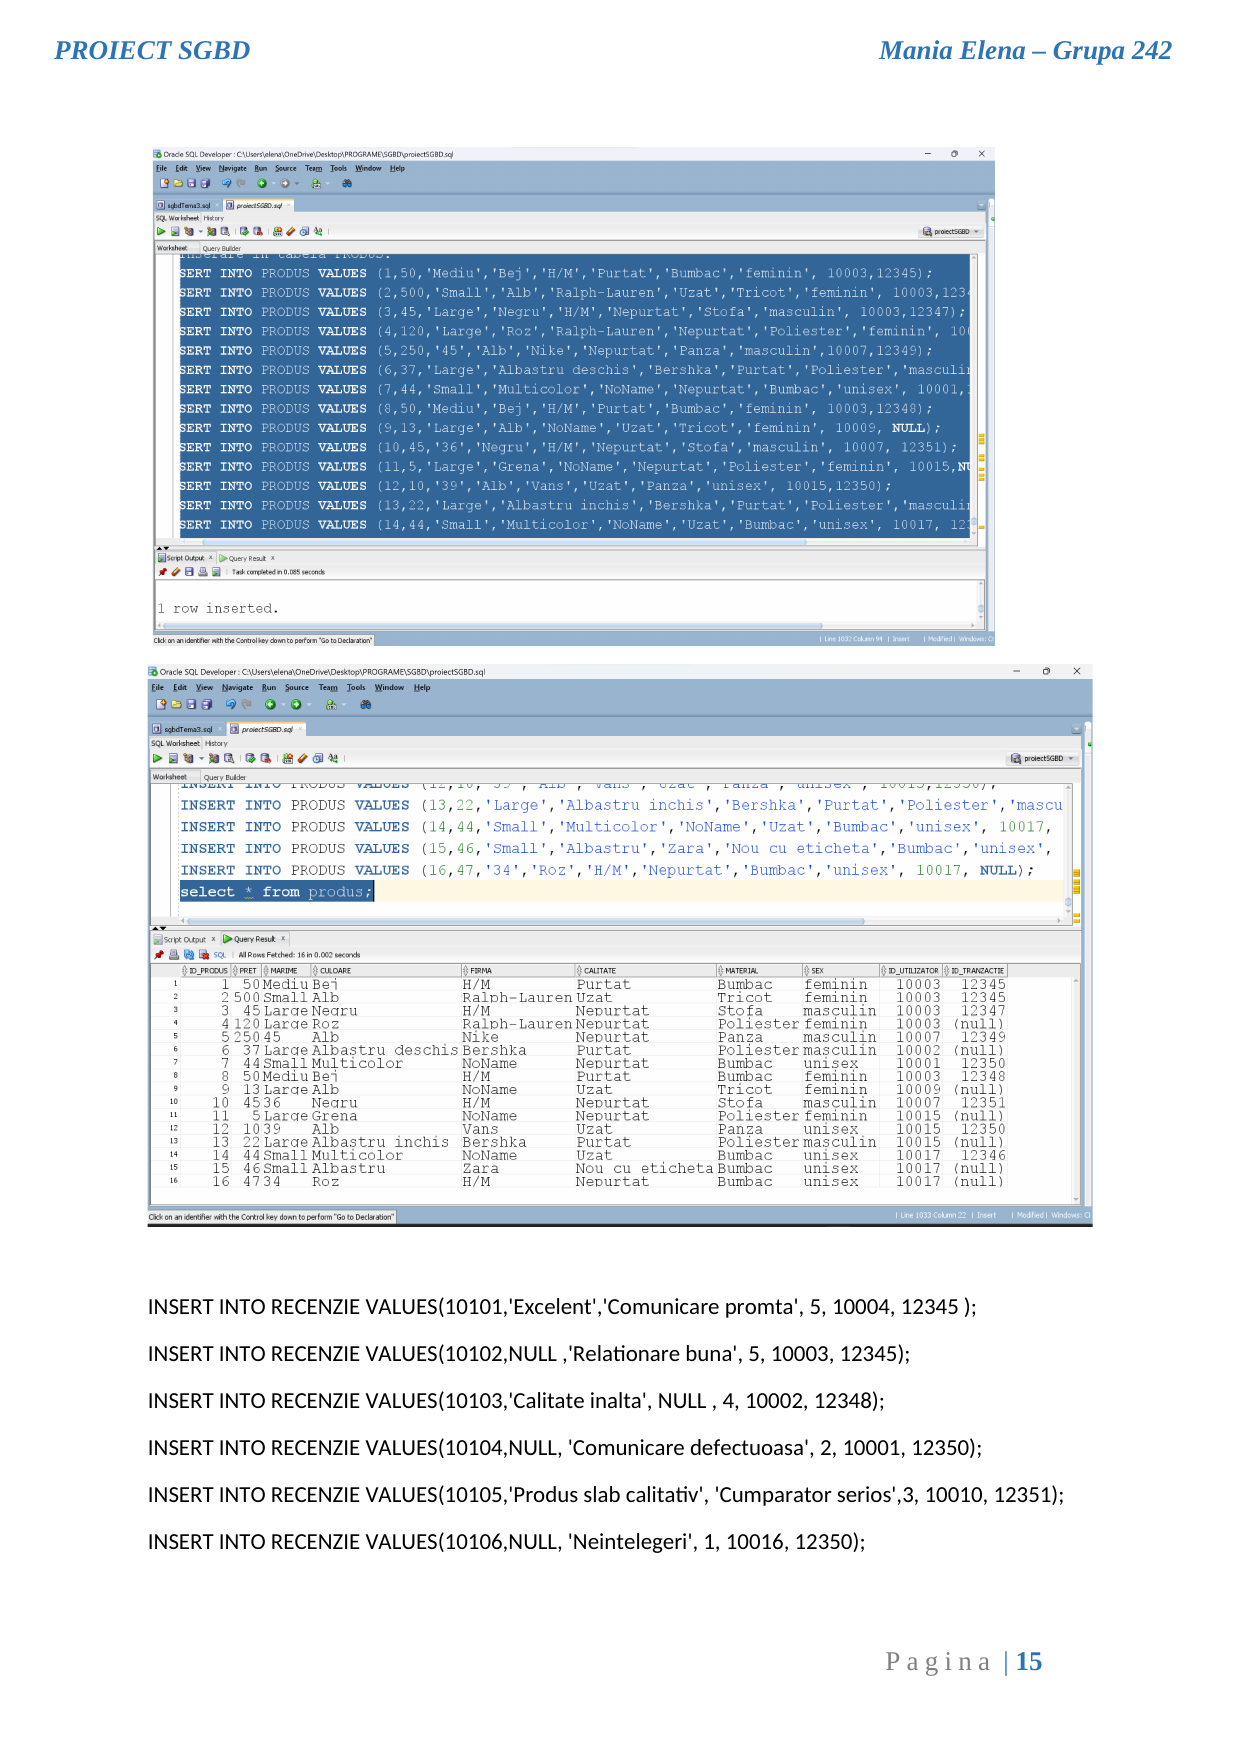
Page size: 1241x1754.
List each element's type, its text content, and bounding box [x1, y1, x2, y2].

text INSERT INTO RECENZIE VALUES(10105,'Produs slab calitativ', 'Cumparator serios',3, 10010, 12351); [148, 1480, 1093, 1508]
text INSERT INTO RECENZIE VALUES(10102,NULL ,'Relationare buna', 5, 10003, 12345); [148, 1339, 1093, 1367]
text INSERT INTO RECENZIE VALUES(10101,'Excelent','Comunicare promta', 5, 10004, 12345 ); [148, 1292, 1093, 1321]
picture [147, 664, 1093, 1227]
text INSERT INTO RECENZIE VALUES(10106,NULL, 'Neintelegeri', 1, 10016, 12350); [148, 1527, 1093, 1555]
text INSERT INTO RECENZIE VALUES(10103,'Calitate inalta', NULL , 4, 10002, 12348); [148, 1386, 1093, 1414]
text INSERT INTO RECENZIE VALUES(10104,NULL, 'Comunicare defectuoasa', 2, 10001, 12350); [148, 1433, 1093, 1461]
picture [152, 147, 995, 646]
